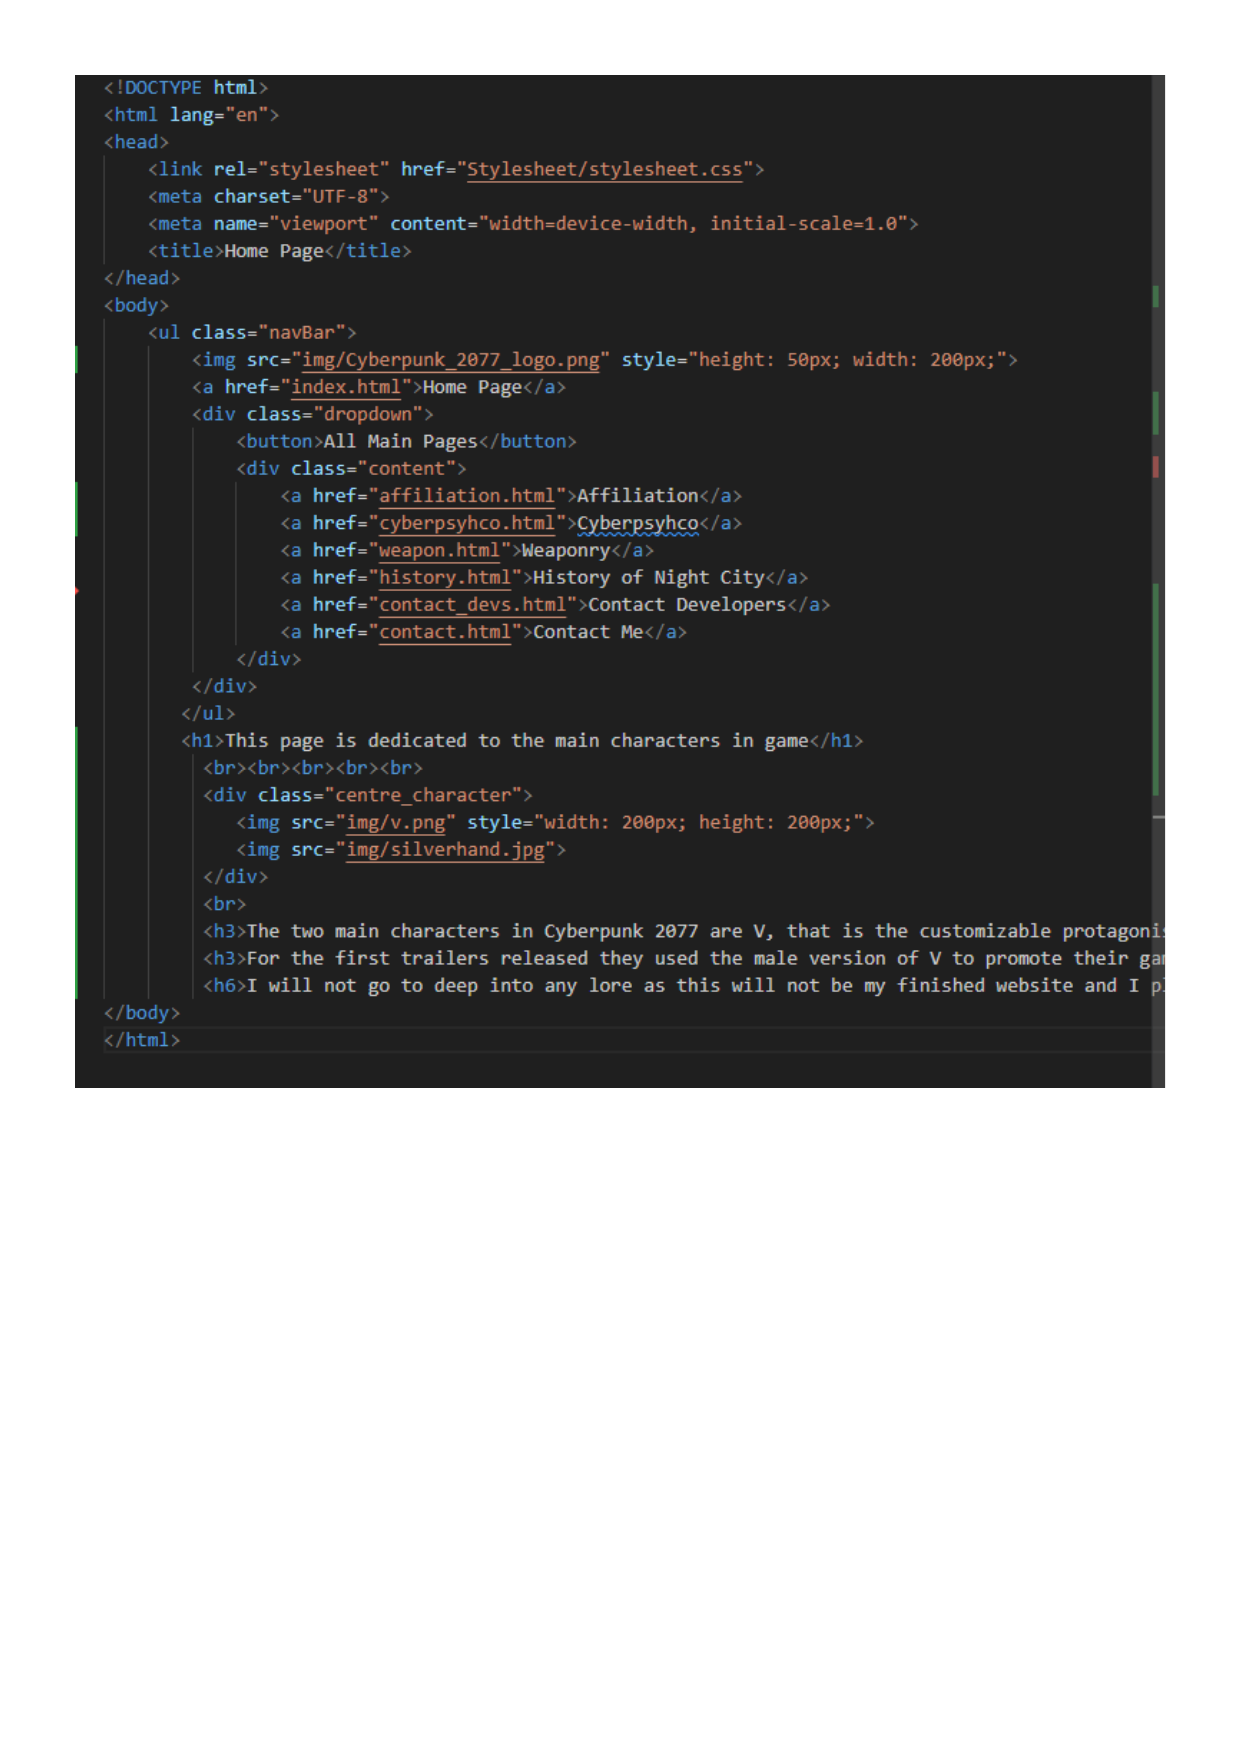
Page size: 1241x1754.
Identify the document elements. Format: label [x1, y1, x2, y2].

picture [75, 75, 1166, 1088]
